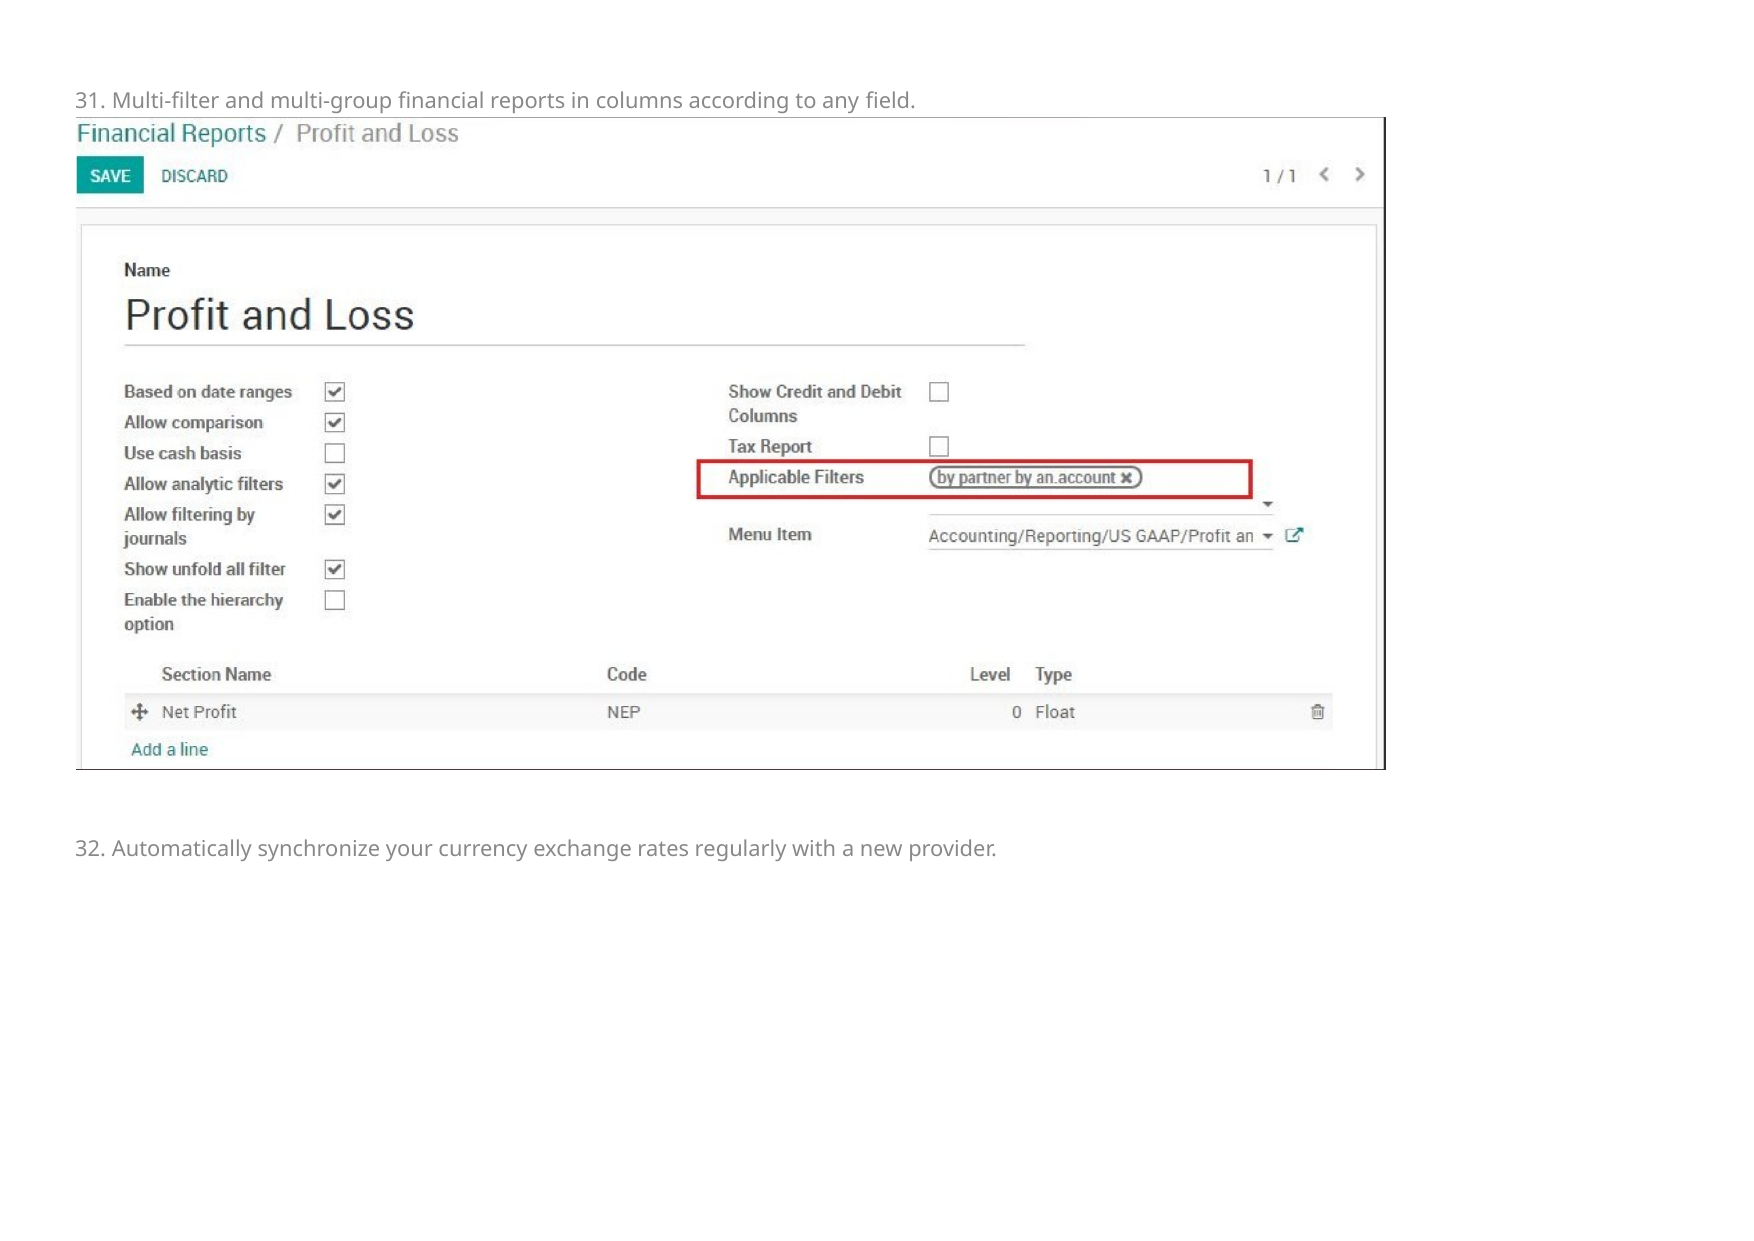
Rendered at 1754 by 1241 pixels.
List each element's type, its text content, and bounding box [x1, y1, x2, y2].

picture [75, 116, 1386, 770]
text 31. Multi-filter and multi-group financial reports in columns according to any field. [75, 84, 1679, 116]
text 32. Automatically synchronize your currency exchange rates regularly with a new provider. [75, 831, 1679, 864]
